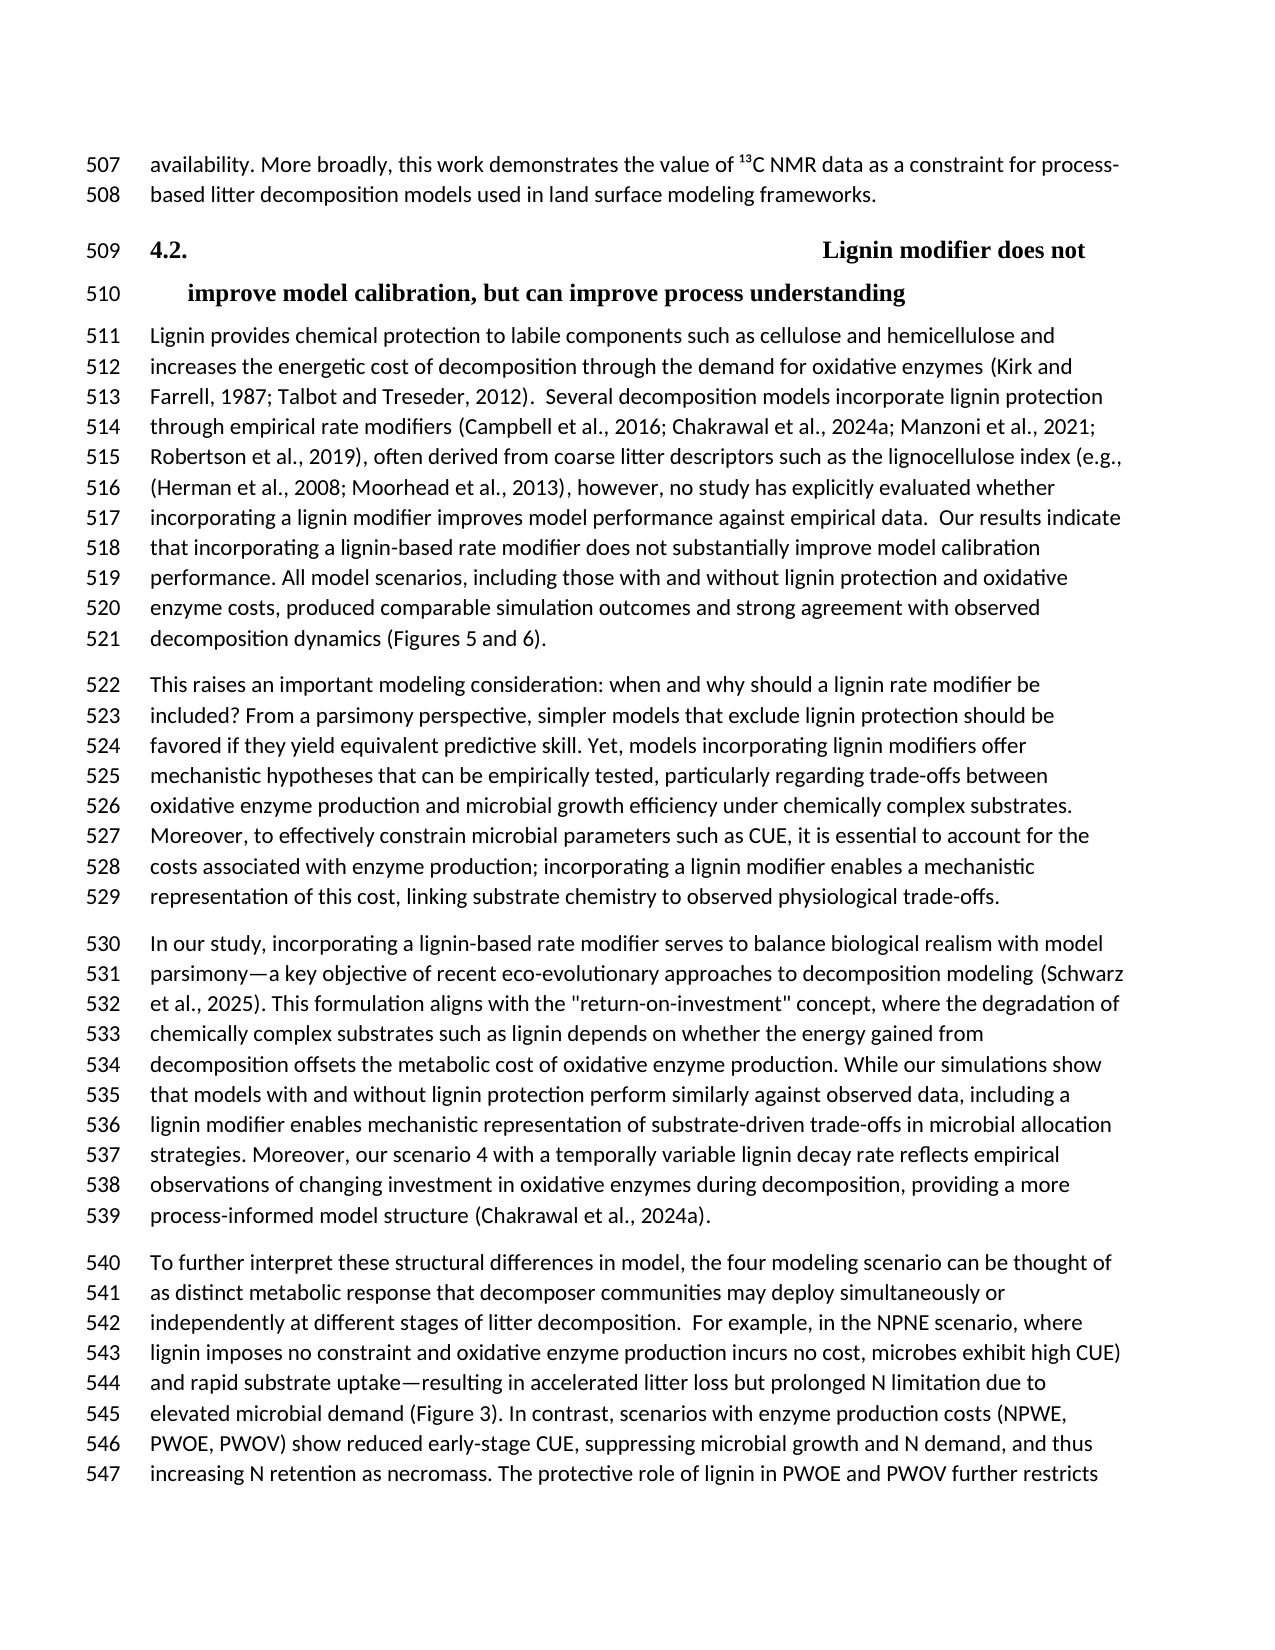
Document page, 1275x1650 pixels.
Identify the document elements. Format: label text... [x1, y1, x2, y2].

text This raises an important modeling consideration: when and why should a lignin rate modifier be included? From a parsimony perspective, simpler models that exclude lignin protection should be favored if they yield equivalent predictive skill. Yet, models incorporating lignin modifiers offer mechanistic hypotheses that can be empirically tested, particularly regarding trade-offs between oxidative enzyme production and microbial growth efficiency under chemically complex substrates. Moreover, to effectively constrain microbial parameters such as CUE, it is essential to account for the costs associated with enzyme production; incorporating a lignin modifier enables a mechanistic representation of this cost, linking substrate chemistry to observed physiological trade-offs. [150, 671, 1125, 910]
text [150, 1248, 1125, 1487]
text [150, 150, 1125, 208]
text Lignin provides chemical protection to labile components such as cellulose and hemicellulose and increases the energetic cost of decomposition through the demand for oxidative enzymes (Kirk and Farrell, 1987; Talbot and Treseder, 2012). Several decomposition models incorporate lignin protection through empirical rate modifiers (Campbell et al., 2016; Chakrawal et al., 2024a; Manzoni et al., 2021; Robertson et al., 2019), often derived from coarse litter descriptors such as the lignocellulose index (e.g., (Herman et al., 2008; Moorhead et al., 2013), however, no study has explicitly evaluated whether incorporating a lignin modifier improves model performance against empirical data. Our results indicate that incorporating a lignin-based rate modifier does not substantially improve model calibration performance. All model scenarios, including those with and without lignin protection and oxidative enzyme costs, produced comparable simulation outcomes and strong agreement with observed decomposition dynamics (Figures 5 and 6). [150, 322, 1125, 652]
subtitle Lignin modifier does not improve model calibration, but can improve process understanding [150, 235, 1125, 307]
text In our study, incorporating a lignin-based rate modifier serves to balance biological realism with model parsimony—a key objective of recent eco-evolutionary approaches to decomposition modeling (Schwarz et al., 2025). This formulation aligns with the "return-on-investment" concept, where the degradation of chemically complex substrates such as lignin depends on whether the energy gained from decomposition offsets the metabolic cost of oxidative enzyme production. While our simulations show that models with and without lignin protection perform similarly against observed data, including a lignin modifier enables mechanistic representation of substrate-driven trade-offs in microbial allocation strategies. Moreover, our scenario 4 with a temporally variable lignin decay rate reflects empirical observations of changing investment in oxidative enzymes during decomposition, providing a more process-informed model structure (Chakrawal et al., 2024a). [150, 929, 1125, 1229]
